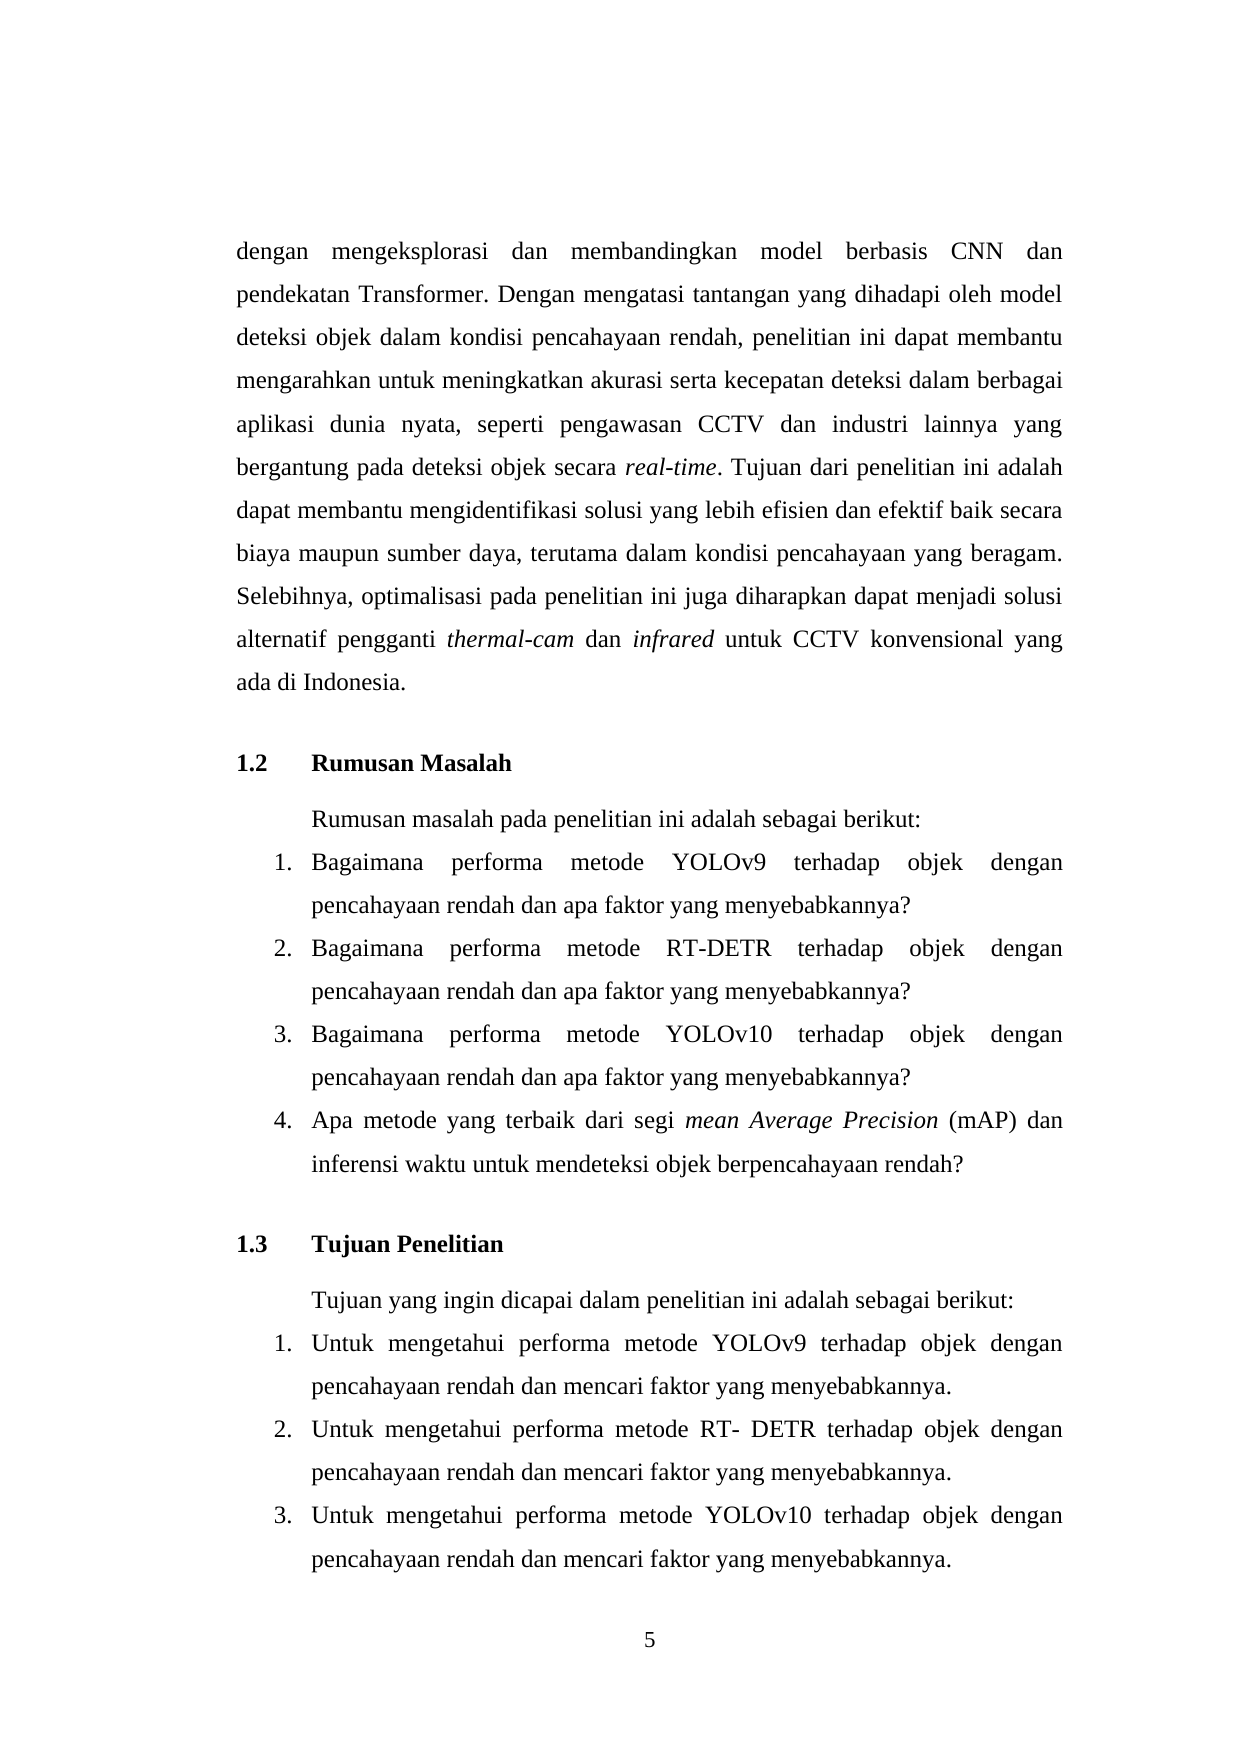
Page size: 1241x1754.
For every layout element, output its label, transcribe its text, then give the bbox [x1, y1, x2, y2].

list Untuk mengetahui performa metode YOLOv9 terhadap objek dengan pencahayaan rendah dan mencari faktor yang menyebabkannya. [274, 1328, 1063, 1400]
text Rumusan masalah pada penelitian ini adalah sebagai berikut: [236, 804, 1063, 832]
list Bagaimana performa metode YOLOv10 terhadap objek dengan pencahayaan rendah dan apa faktor yang menyebabkannya? [274, 1019, 1063, 1091]
subtitle 1.3 Tujuan Penelitian [236, 1229, 1063, 1258]
subtitle 1.2 Rumusan Masalah [236, 748, 1063, 777]
list Bagaimana performa metode RT-DETR terhadap objek dengan pencahayaan rendah dan apa faktor yang menyebabkannya? [274, 933, 1063, 1005]
list Bagaimana performa metode YOLOv9 terhadap objek dengan pencahayaan rendah dan apa faktor yang menyebabkannya? [274, 847, 1063, 919]
list Untuk mengetahui performa metode RT- DETR terhadap objek dengan pencahayaan rendah dan mencari faktor yang menyebabkannya. [274, 1414, 1063, 1486]
list Apa metode yang terbaik dari segi mean Average Precision (mAP) dan inferensi waktu untuk mendeteksi objek berpencahayaan rendah? [274, 1106, 1063, 1177]
list Untuk mengetahui performa metode YOLOv10 terhadap objek dengan pencahayaan rendah dan mencari faktor yang menyebabkannya. [274, 1501, 1063, 1572]
text Tujuan yang ingin dicapai dalam penelitian ini adalah sebagai berikut: [236, 1285, 1063, 1314]
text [236, 236, 1063, 696]
